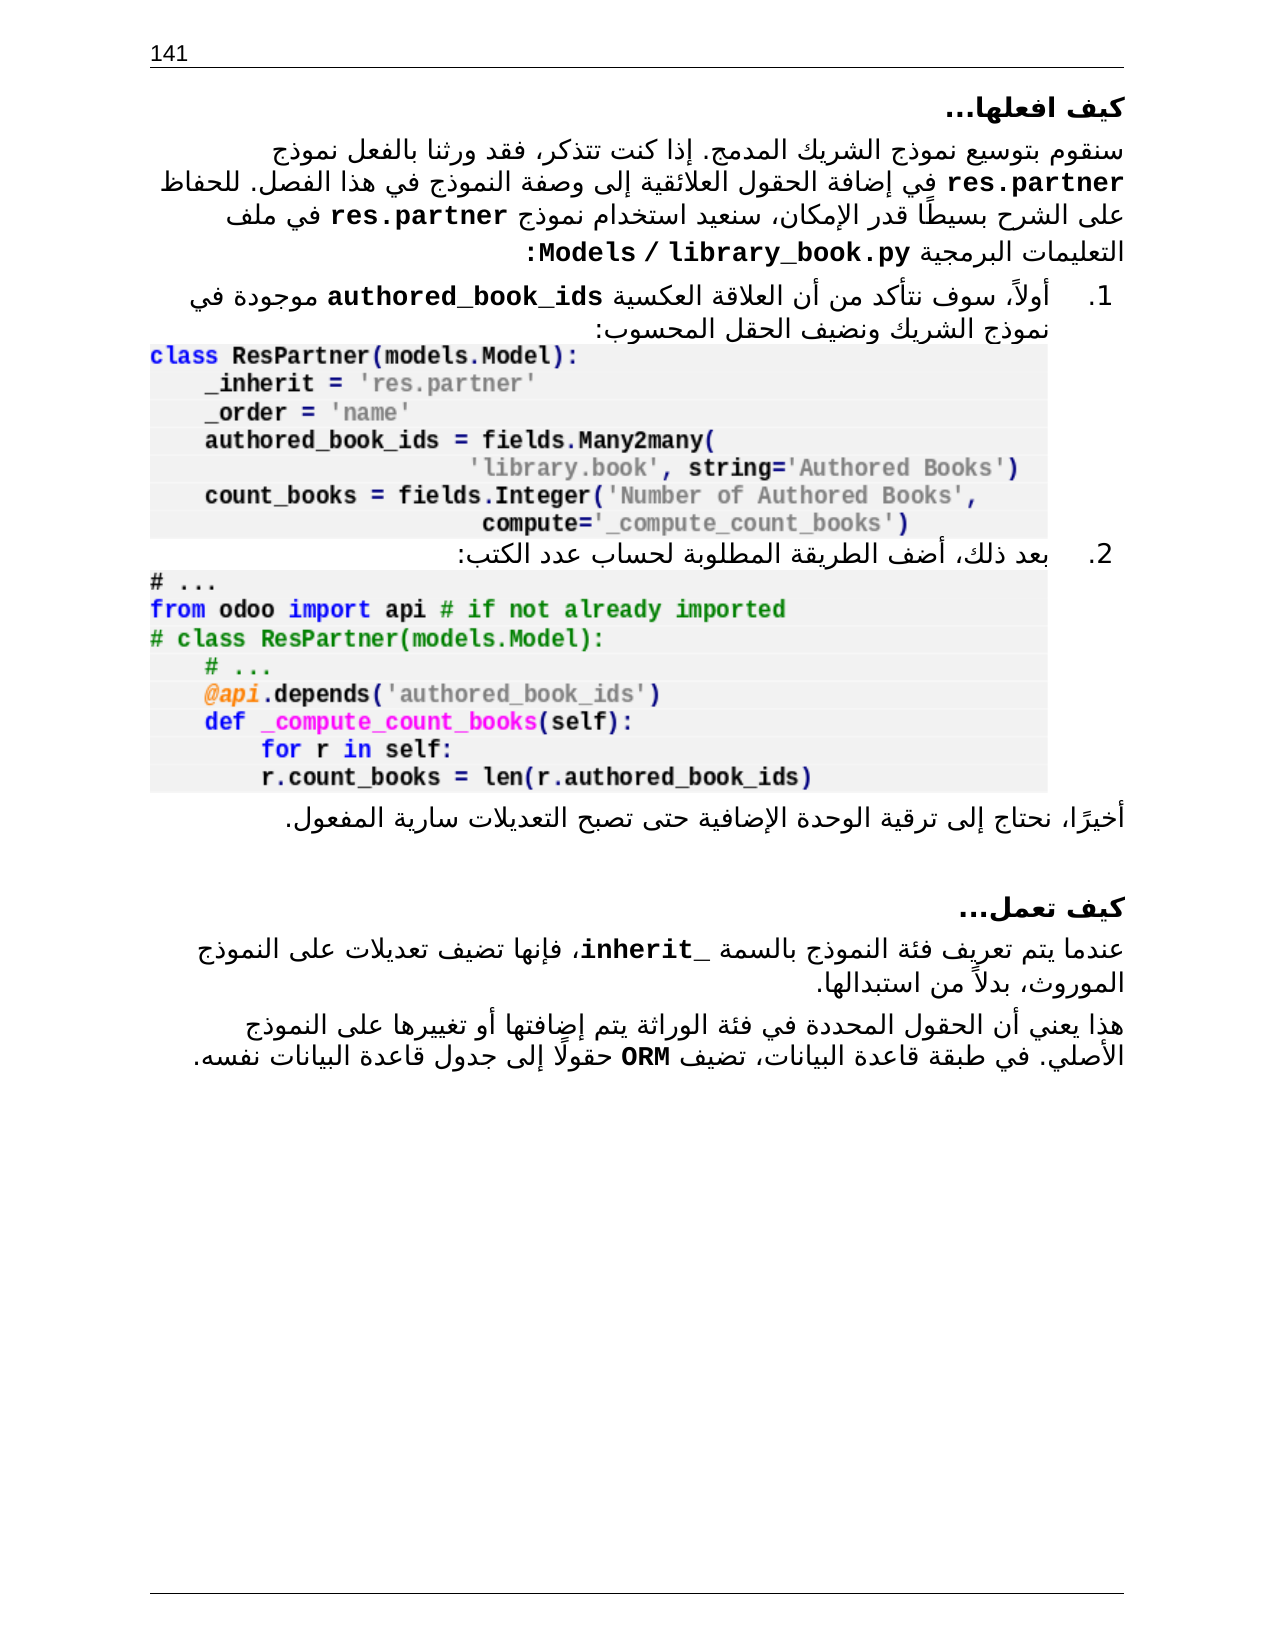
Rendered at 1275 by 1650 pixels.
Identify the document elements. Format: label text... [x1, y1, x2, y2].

text عندما يتم تعريف فئة النموذج بالسمة _inherit، فإنها تضيف تعديلات على النموذج الموروث، بدلاً من استبدالها. [150, 934, 1125, 999]
text أخيرًا، نحتاج إلى ترقية الوحدة الإضافية حتى تصبح التعديلات سارية المفعول. [150, 803, 1125, 834]
text سنقوم بتوسيع نموذج الشريك المدمج. إذا كنت تتذكر، فقد ورثنا بالفعل نموذج res.partner في إضافة الحقول العلائقية إلى وصفة النموذج في هذا الفصل. للحفاظ على الشرح بسيطًا قدر الإمكان، سنعيد استخدام نموذج res.partner في ملف التعليمات البرمجية Models / library_book.py: [150, 134, 1125, 269]
list أولاً، سوف نتأكد من أن العلاقة العكسية authored_book_ids موجودة في نموذج الشريك ونضيف الحقل المحسوب: [150, 280, 1087, 345]
list بعد ذلك، أضف الطريقة المطلوبة لحساب عدد الكتب: [150, 538, 1087, 570]
text كيف تعمل... [150, 892, 1125, 923]
text كيف افعلها... [150, 92, 1125, 124]
text هذا يعني أن الحقول المحددة في فئة الوراثة يتم إضافتها أو تغييرها على النموذج الأصلي. في طبقة قاعدة البيانات، تضيف ORM حقولًا إلى جدول قاعدة البيانات نفسه. [150, 1009, 1125, 1074]
